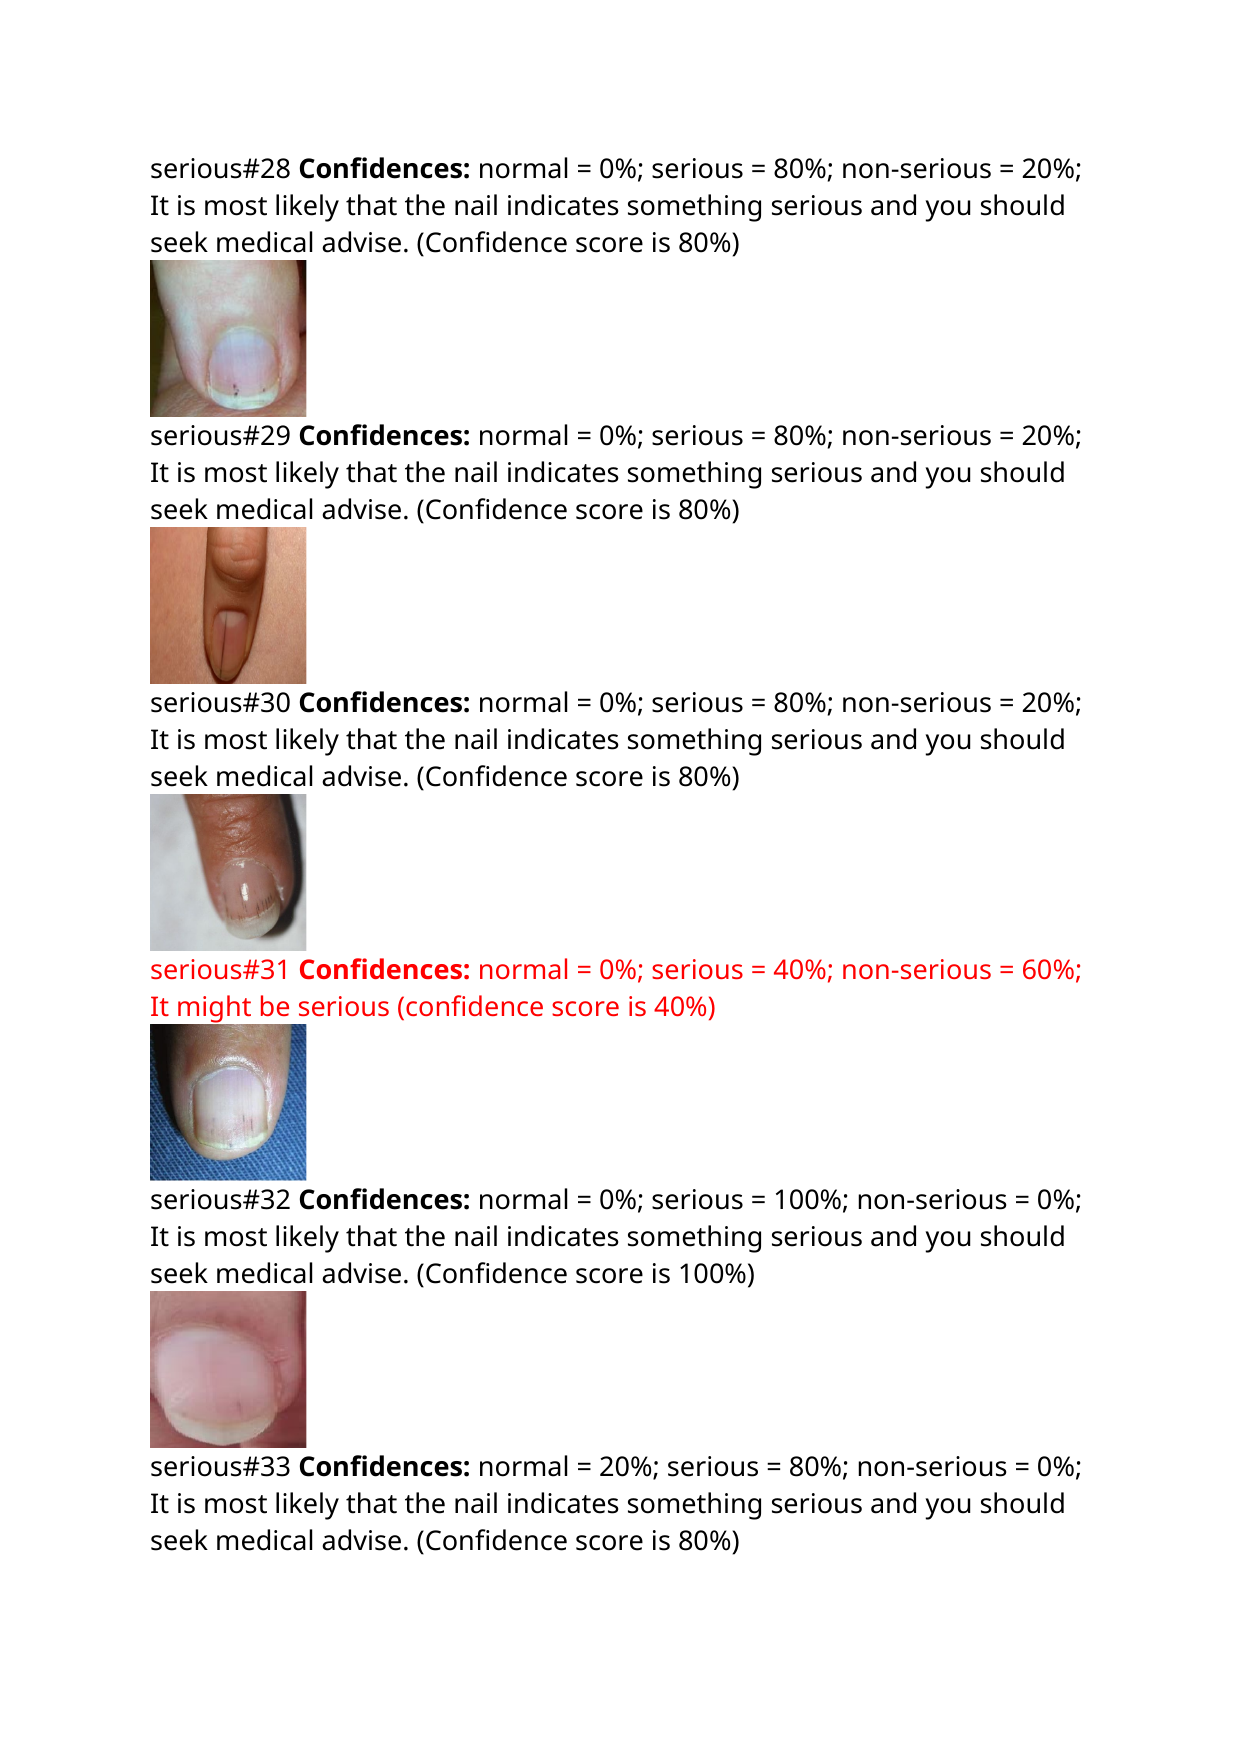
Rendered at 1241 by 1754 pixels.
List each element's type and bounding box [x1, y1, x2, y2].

picture [150, 260, 307, 417]
picture [150, 527, 307, 684]
picture [150, 1291, 307, 1448]
picture [150, 794, 307, 951]
text [150, 150, 1090, 1558]
picture [150, 1024, 307, 1181]
